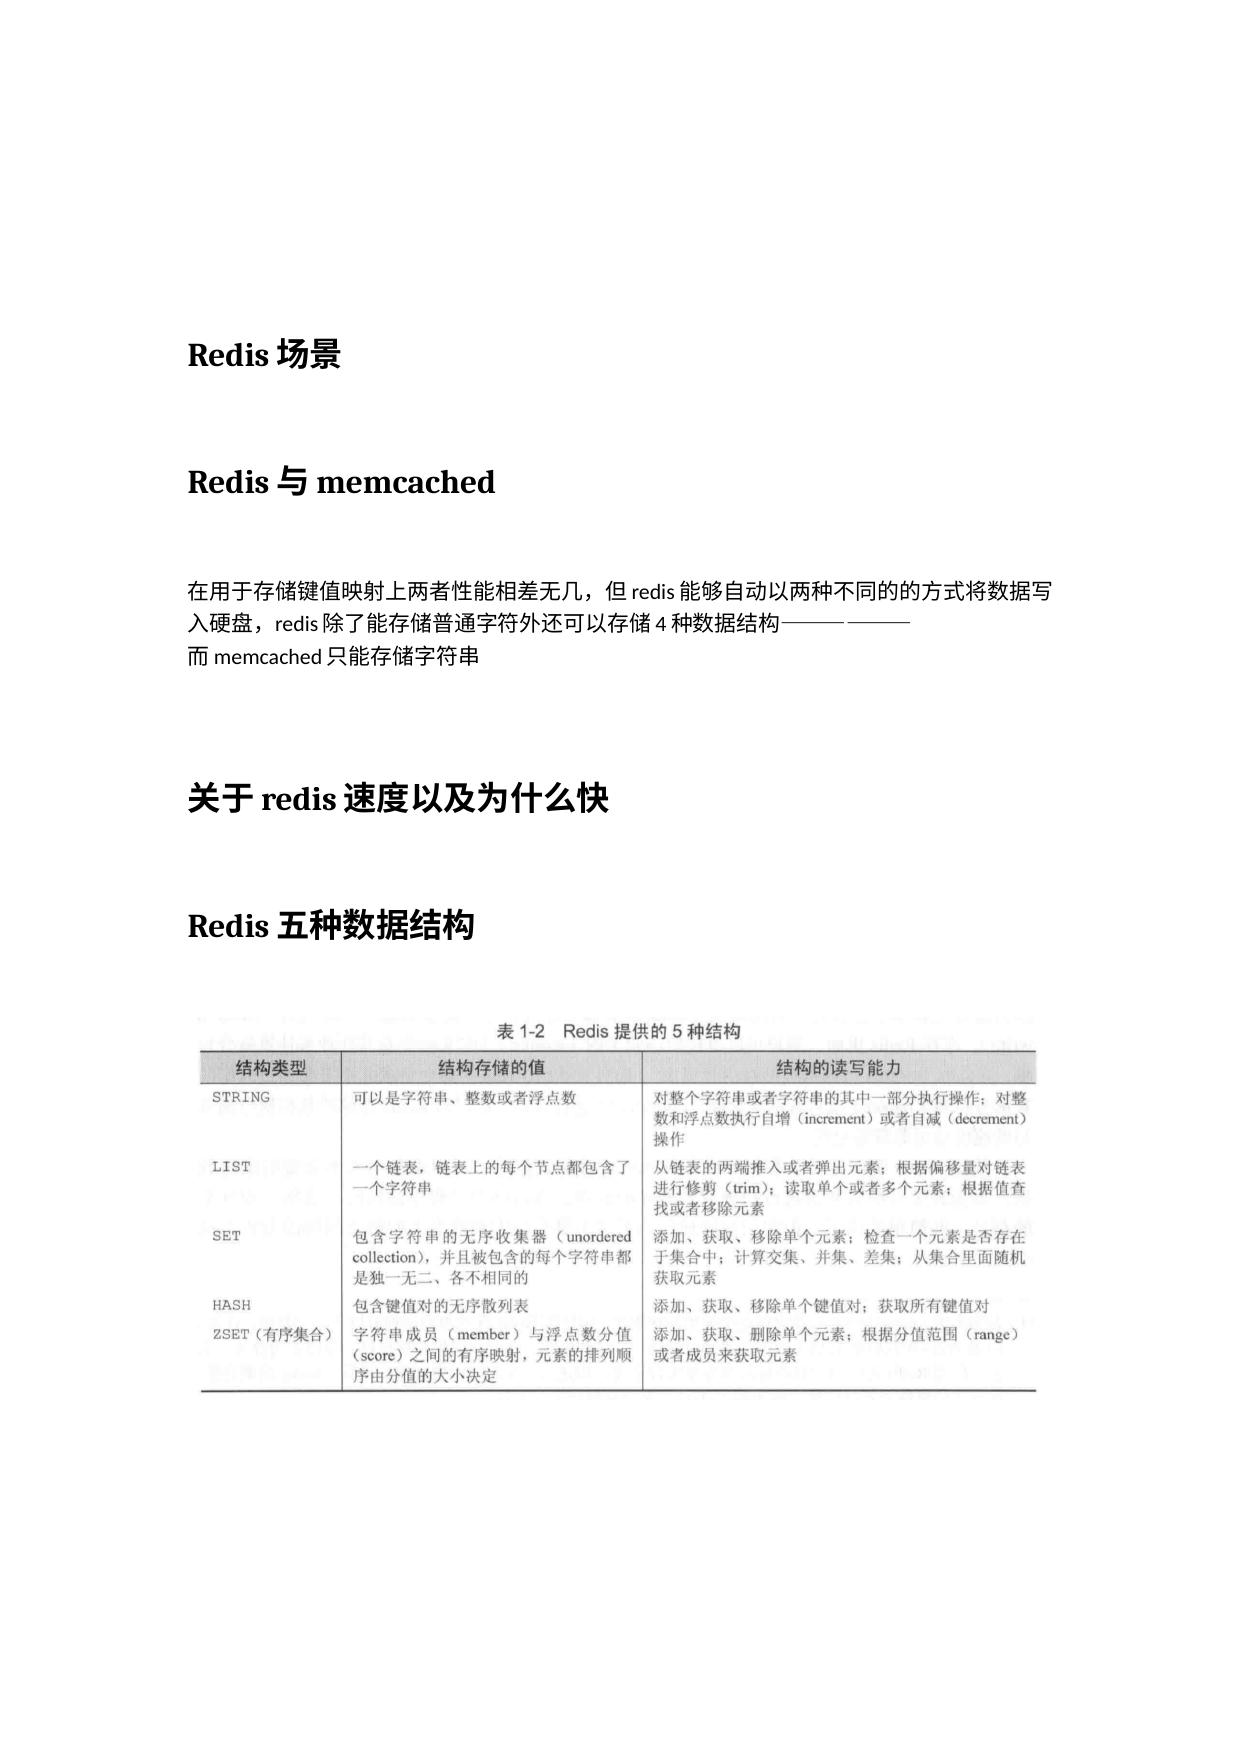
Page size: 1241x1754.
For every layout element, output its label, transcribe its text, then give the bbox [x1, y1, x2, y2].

subtitle Redis五种数据结构 [187, 890, 1053, 955]
subtitle Redis场景 [187, 319, 1053, 384]
subtitle 关于redis速度以及为什么快 [187, 763, 1053, 828]
subtitle Redis与memcached [187, 446, 1053, 511]
text 在用于存储键值映射上两者性能相差无几，但redis能够自动以两种不同的的方式将数据写入硬盘，redis除了能存储普通字符外还可以存储4种数据结构—————— [187, 573, 1053, 638]
picture [187, 1017, 1053, 1400]
text 而memcached只能存储字符串 [187, 638, 1053, 671]
